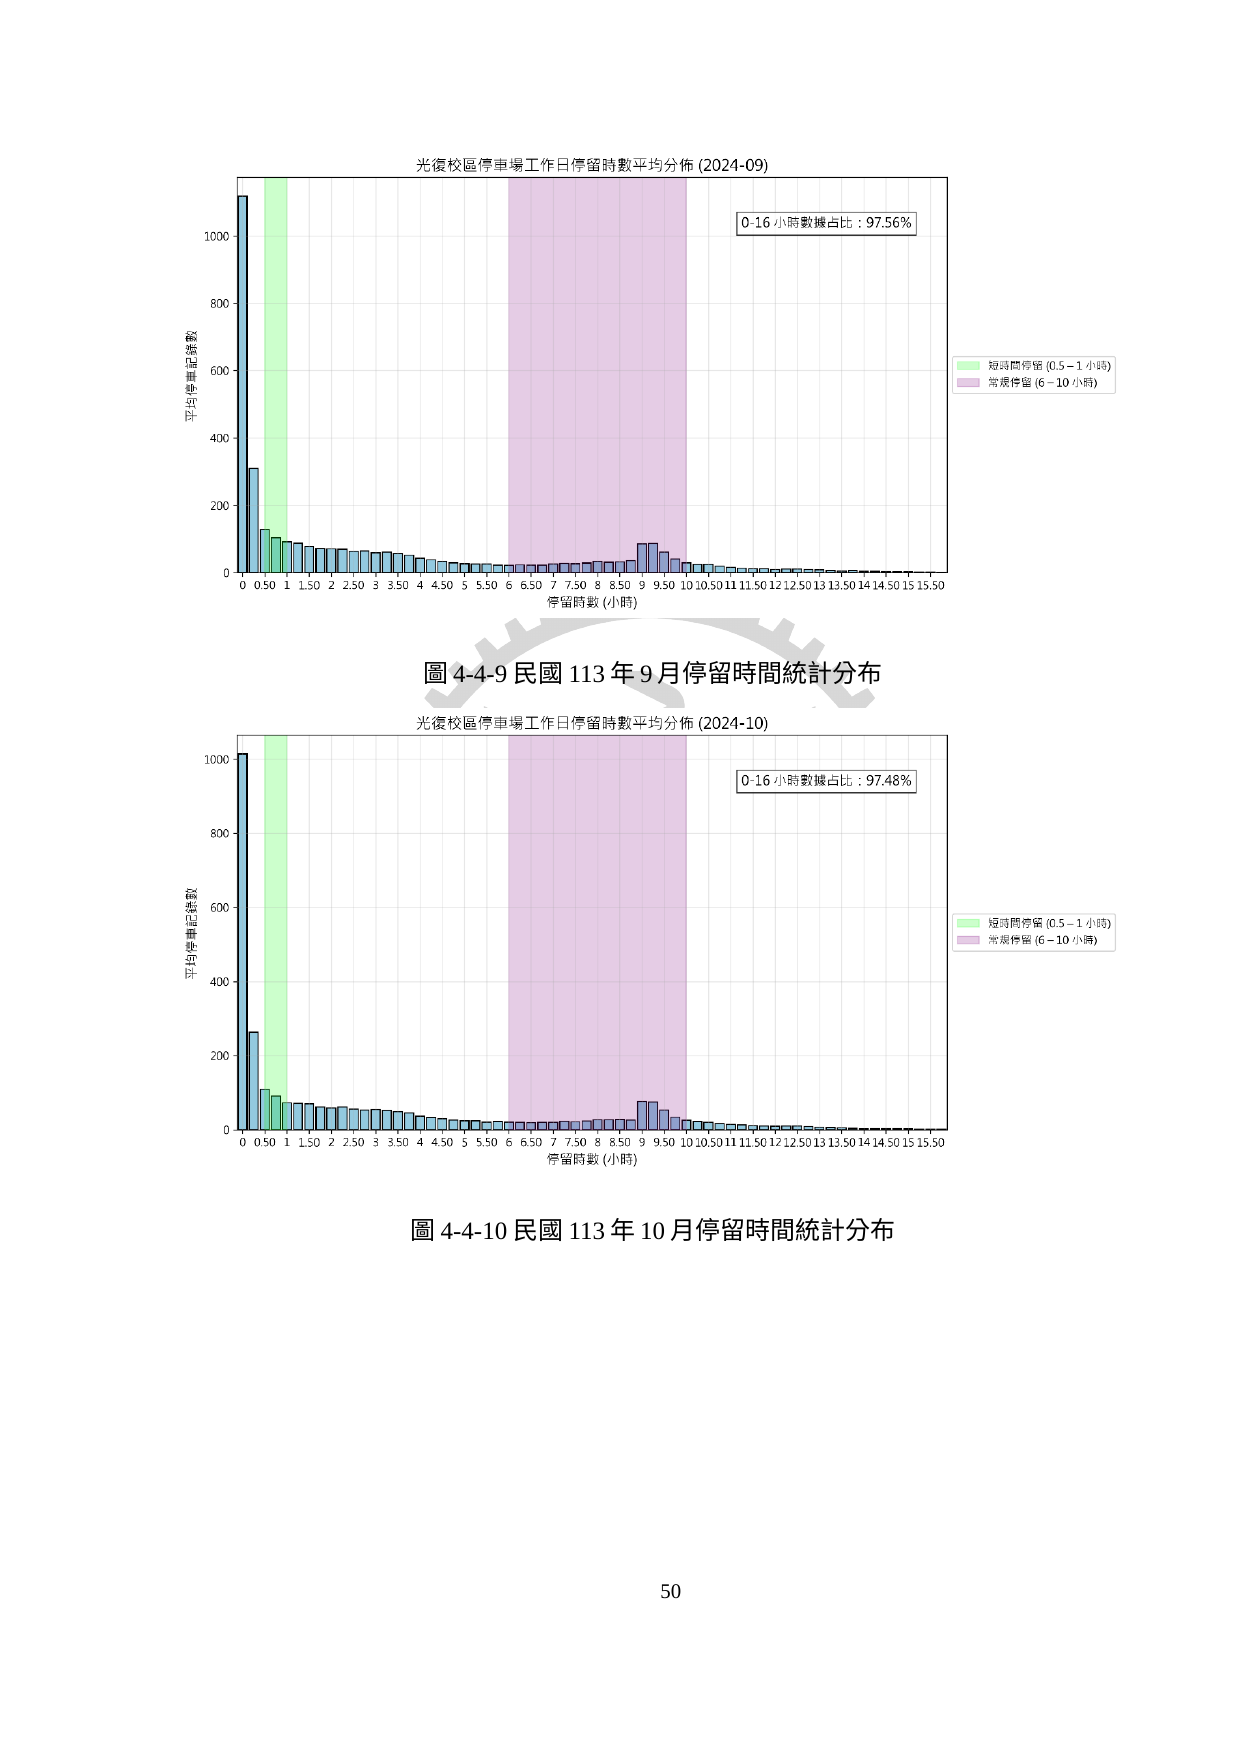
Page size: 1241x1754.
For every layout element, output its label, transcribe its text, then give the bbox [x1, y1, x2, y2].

picture [177, 708, 1123, 1175]
text 圖4-4-10 民國113年10月停留時間統計分布 [187, 1210, 1097, 1247]
picture [177, 150, 1123, 618]
text 圖4-4-9 民國113年9月停留時間統計分布 [187, 652, 1097, 690]
